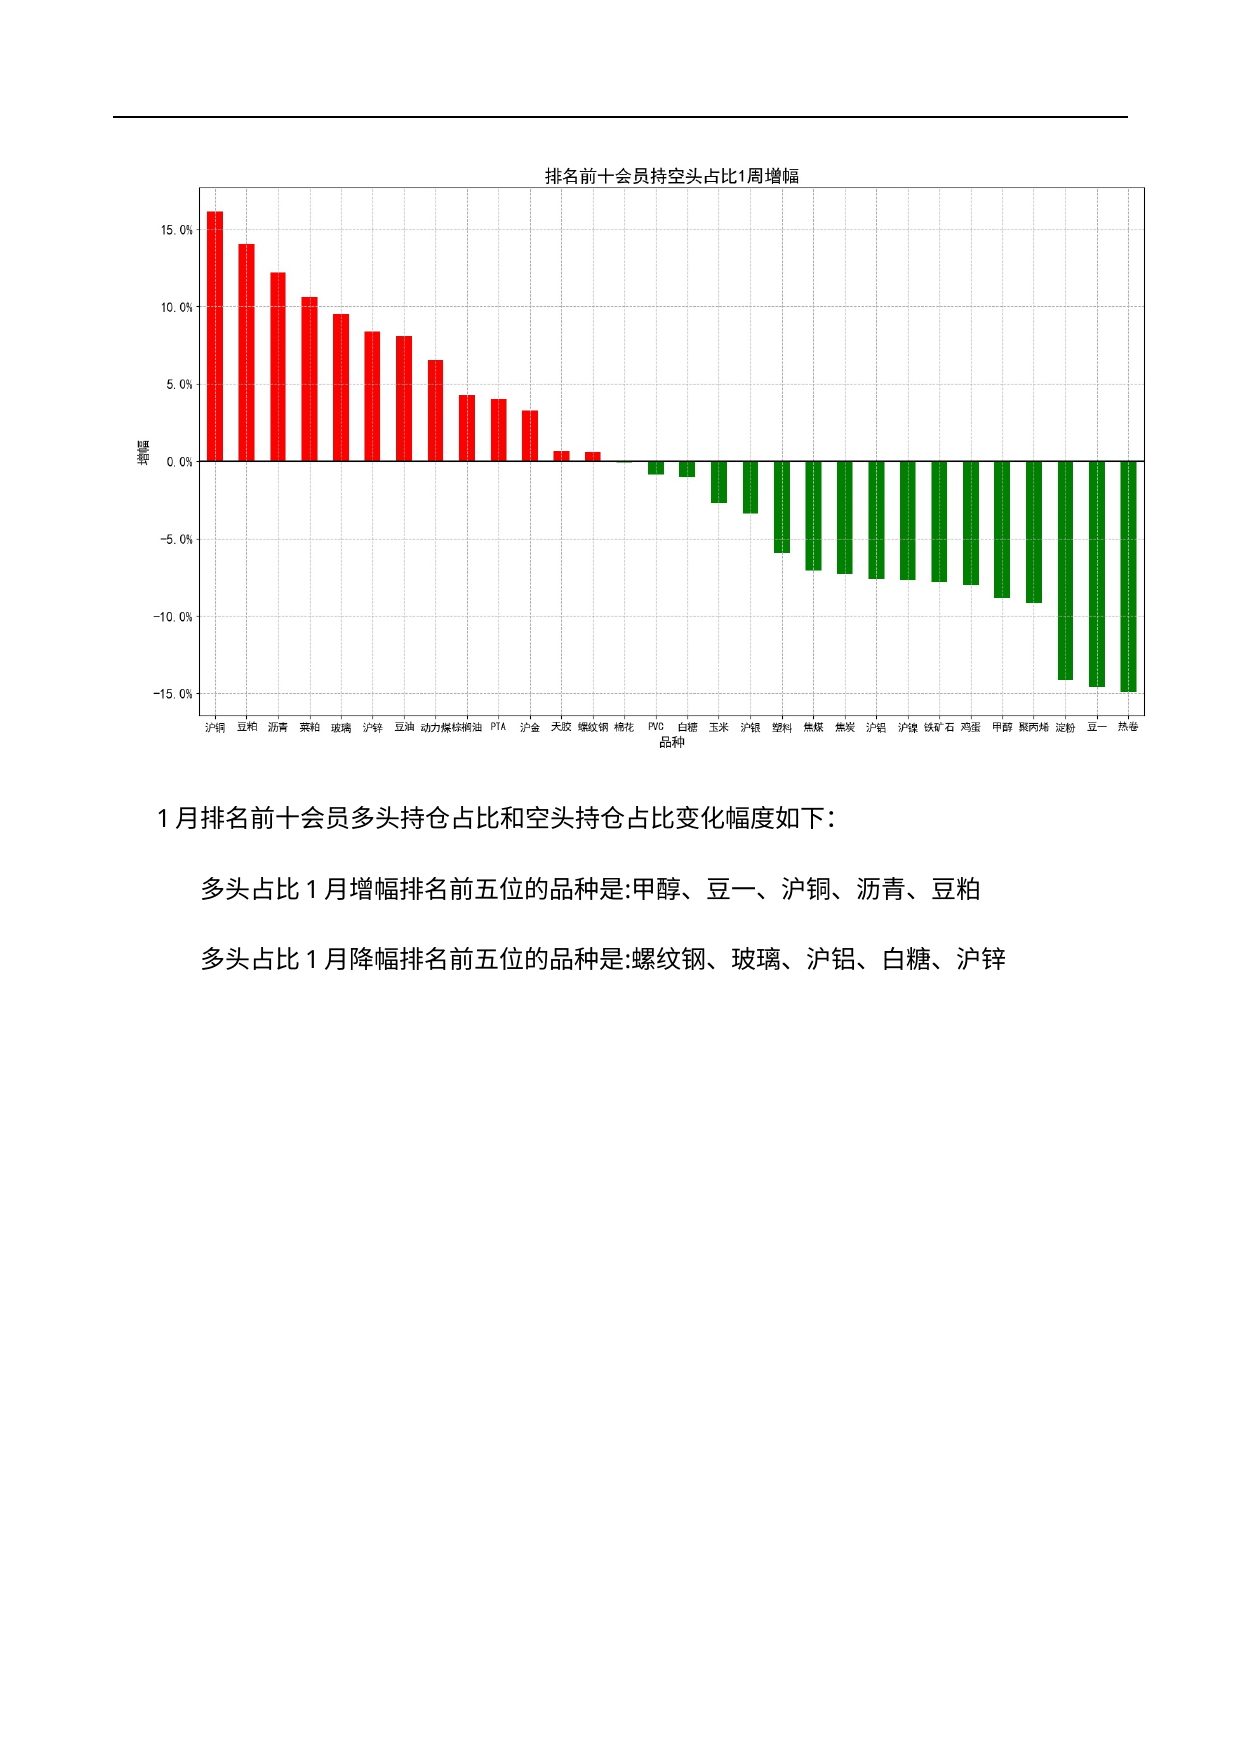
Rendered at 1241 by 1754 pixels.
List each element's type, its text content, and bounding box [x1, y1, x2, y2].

text 1月排名前十会员多头持仓占比和空头持仓占比变化幅度如下： [112, 784, 1128, 849]
text 多头占比1月降幅排名前五位的品种是:螺纹钢、玻璃、沪铝、白糖、沪锌 [156, 925, 1128, 990]
picture [131, 162, 1152, 754]
text 多头占比1月增幅排名前五位的品种是:甲醇、豆一、沪铜、沥青、豆粕 [156, 855, 1128, 920]
